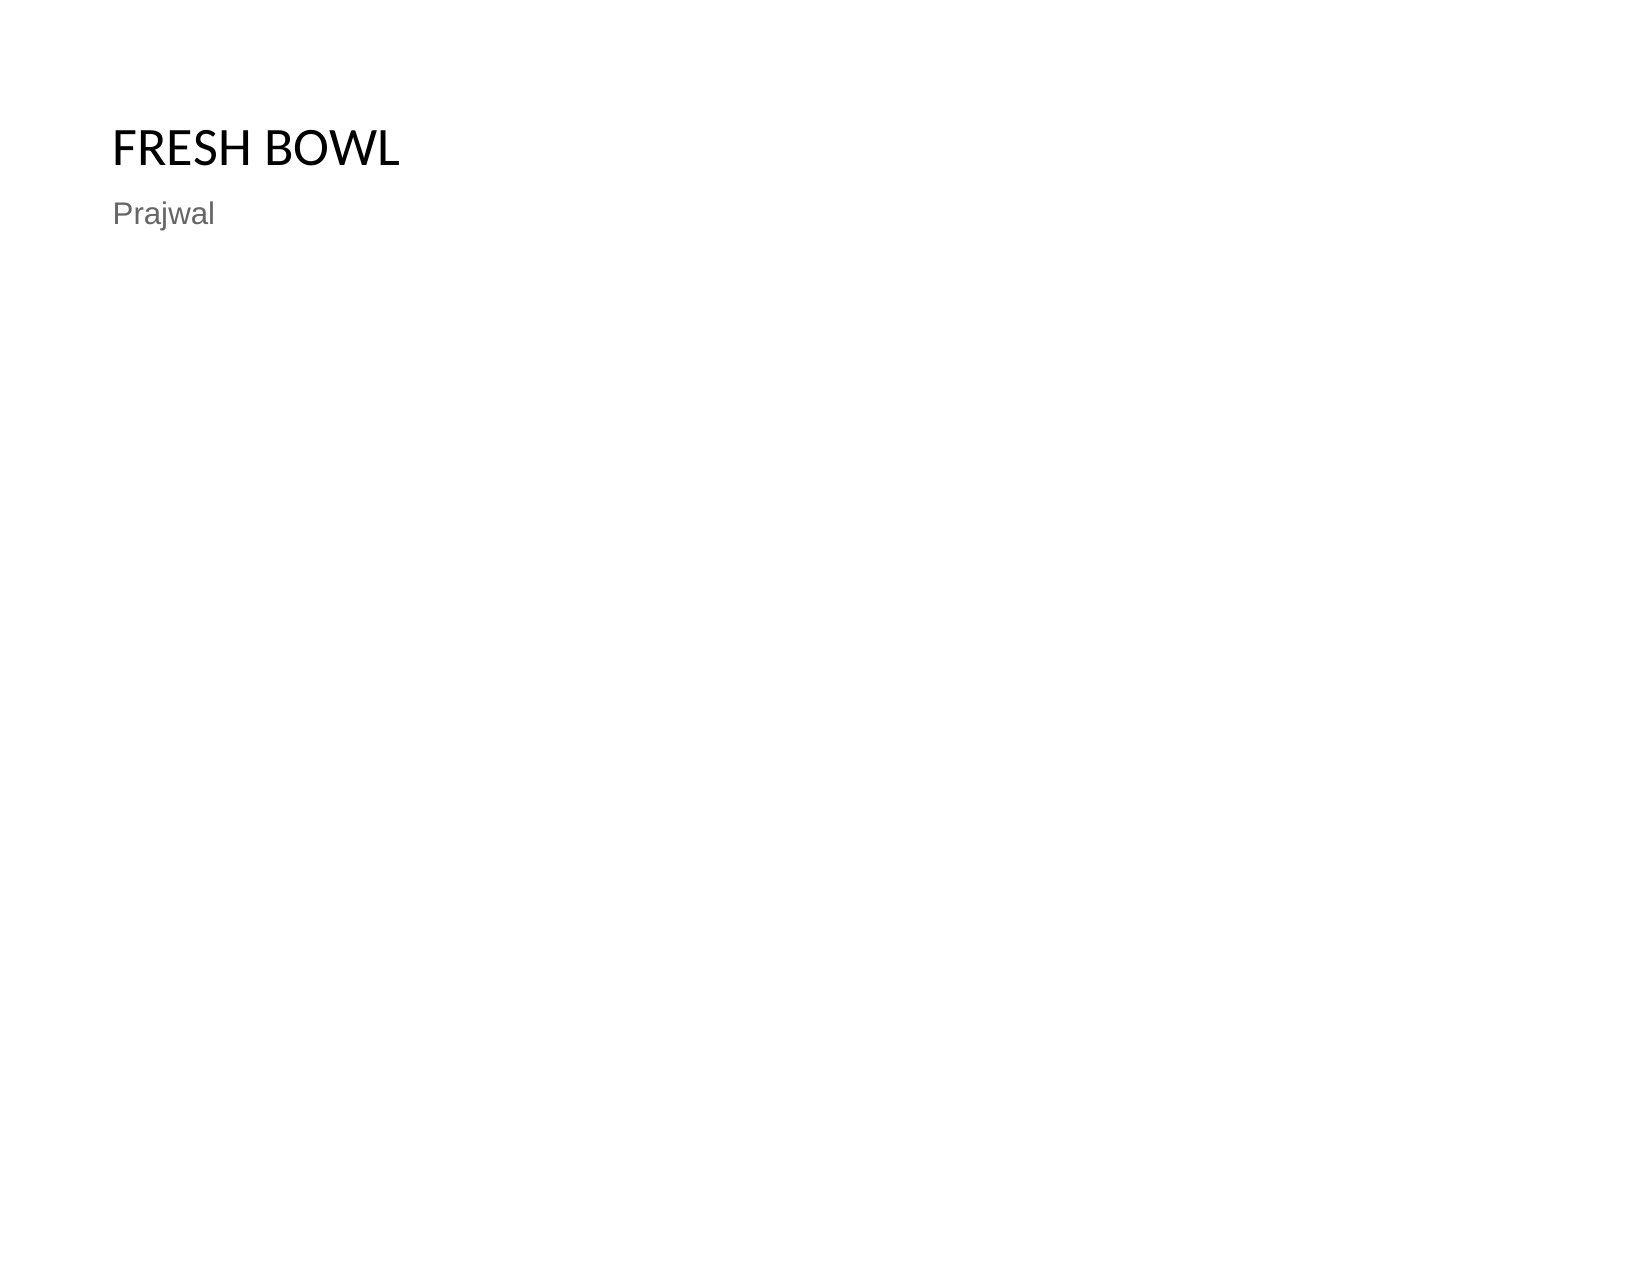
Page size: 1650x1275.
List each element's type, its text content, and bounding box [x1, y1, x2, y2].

title FRESH BOWL [112, 112, 1537, 179]
subtitle Prajwal [112, 195, 1537, 231]
